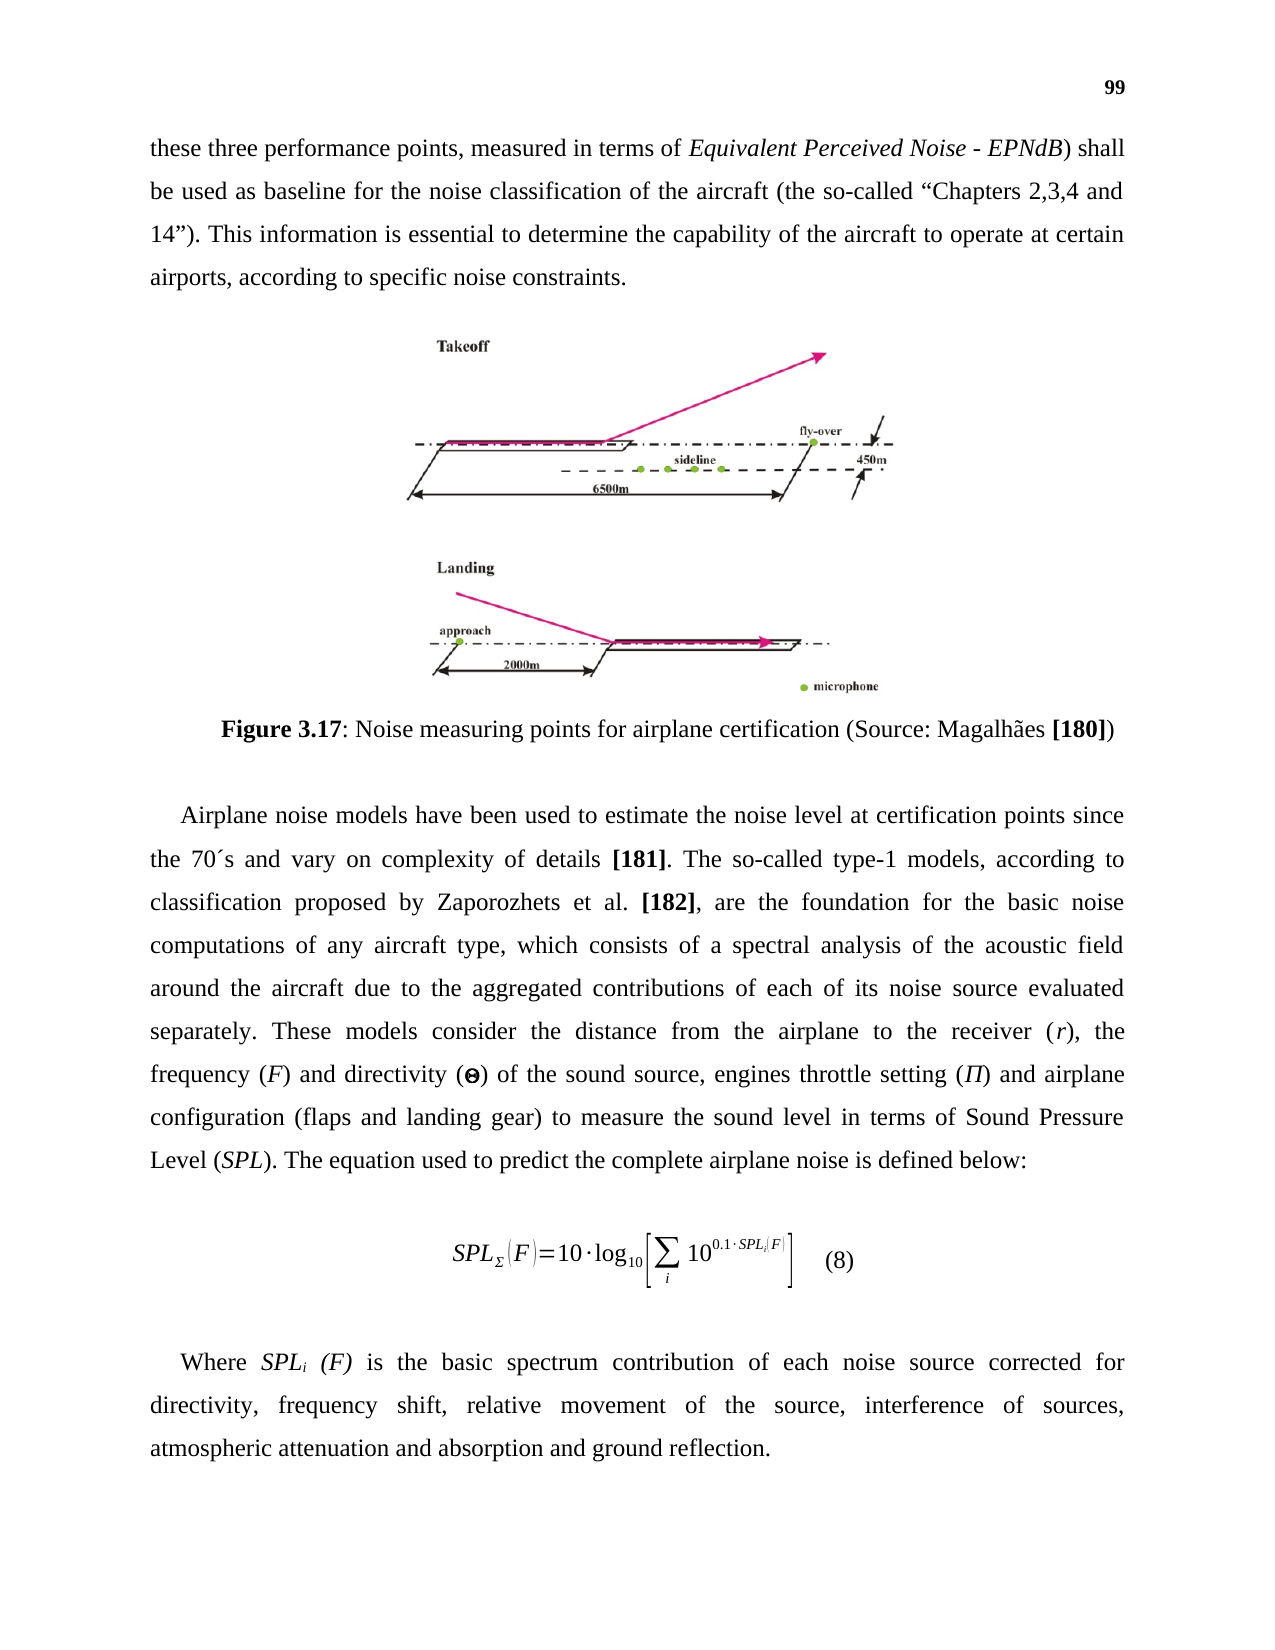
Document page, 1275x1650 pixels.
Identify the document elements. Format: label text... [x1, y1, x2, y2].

list Airplane noise models have been used to estimate the noise level at certification points since the 70´s and vary on complexity of details . The so-called type-1 models, according to classification proposed by Zaporozhets et al. , are the foundation for the basic noise computations of any aircraft type, which consists of a spectral analysis of the acoustic field around the aircraft due to the aggregated contributions of each of its noise source evaluated separately. These models consider the distance from the airplane to the receiver (r), the frequency (F) and directivity () of the sound source, engines throttle setting (П) and airplane configuration (flaps and landing gear) to measure the sound level in terms of Sound Pressure Level (SPL). The equation used to predict the complete airplane noise is defined below: [150, 801, 1125, 1174]
list (8) [150, 1232, 1125, 1289]
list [150, 133, 1125, 291]
list Where SPLi (F) is the basic spectrum contribution of each noise source corrected for directivity, frequency shift, relative movement of the source, interference of sources, atmospheric attenuation and absorption and ground reflection. [150, 1347, 1125, 1462]
picture [372, 305, 933, 703]
text Figure 3.17: Noise measuring points for airplane certification (Source: Magalhães ) [180, 714, 1125, 743]
